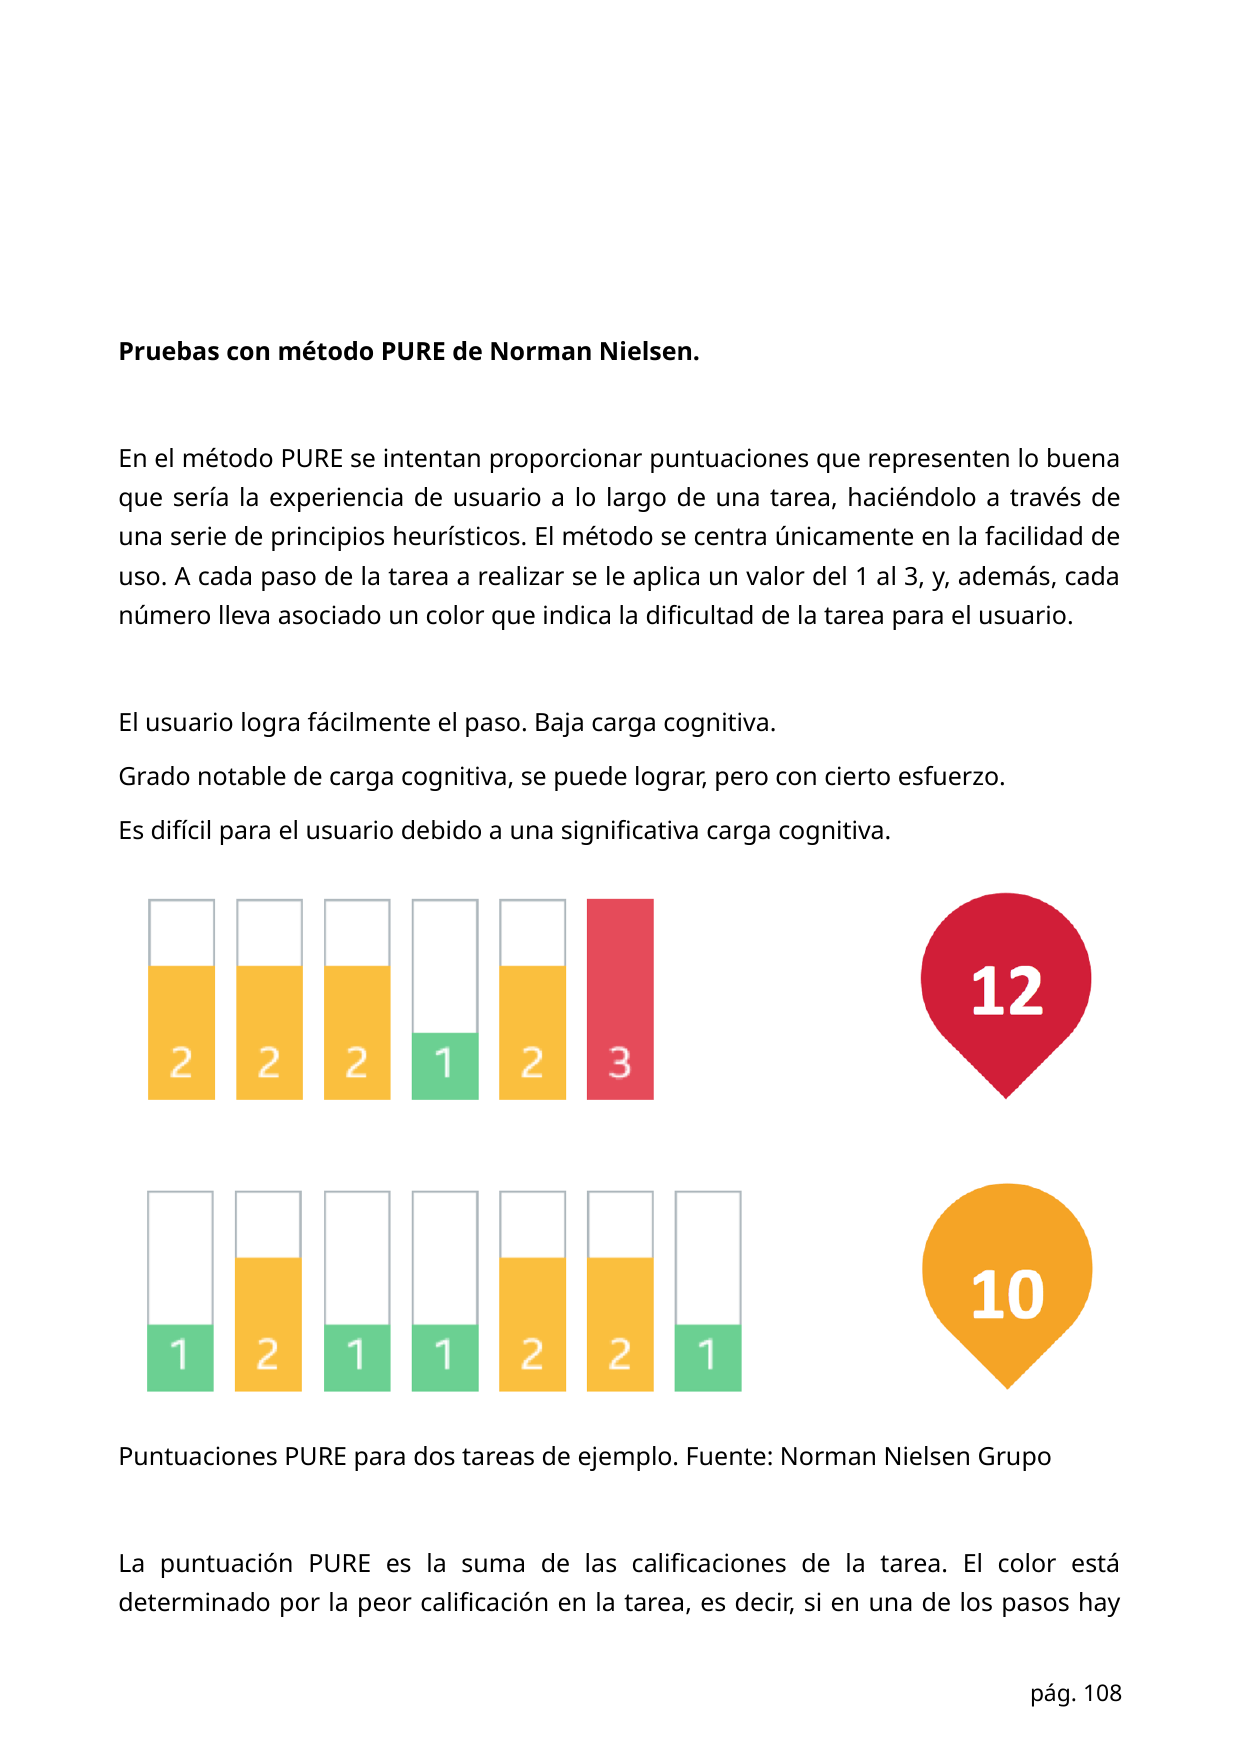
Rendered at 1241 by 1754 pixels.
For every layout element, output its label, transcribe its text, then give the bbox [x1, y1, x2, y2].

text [118, 1546, 1122, 1619]
picture [118, 866, 1124, 1419]
text El usuario logra fácilmente el paso. Baja carga cognitiva. [118, 705, 1122, 739]
text En el método PURE se intentan proporcionar puntuaciones que representen lo buena que sería la experiencia de usuario a lo largo de una tarea, haciéndolo a través de una serie de principios heurísticos. El método se centra únicamente en la facilidad de uso. A cada paso de la tarea a realizar se le aplica un valor del 1 al 3, y, además, cada número lleva asociado un color que indica la dificultad de la tarea para el usuario. [118, 441, 1122, 631]
text Es difícil para el usuario debido a una significativa carga cognitiva. [118, 812, 1122, 846]
text Puntuaciones PURE para dos tareas de ejemplo. Fuente: Norman Nielsen Grupo [118, 1438, 1122, 1472]
text Grado notable de carga cognitiva, se puede lograr, pero con cierto esfuerzo. [118, 758, 1122, 793]
text Pruebas con método PURE de Norman Nielsen. [118, 333, 1122, 367]
